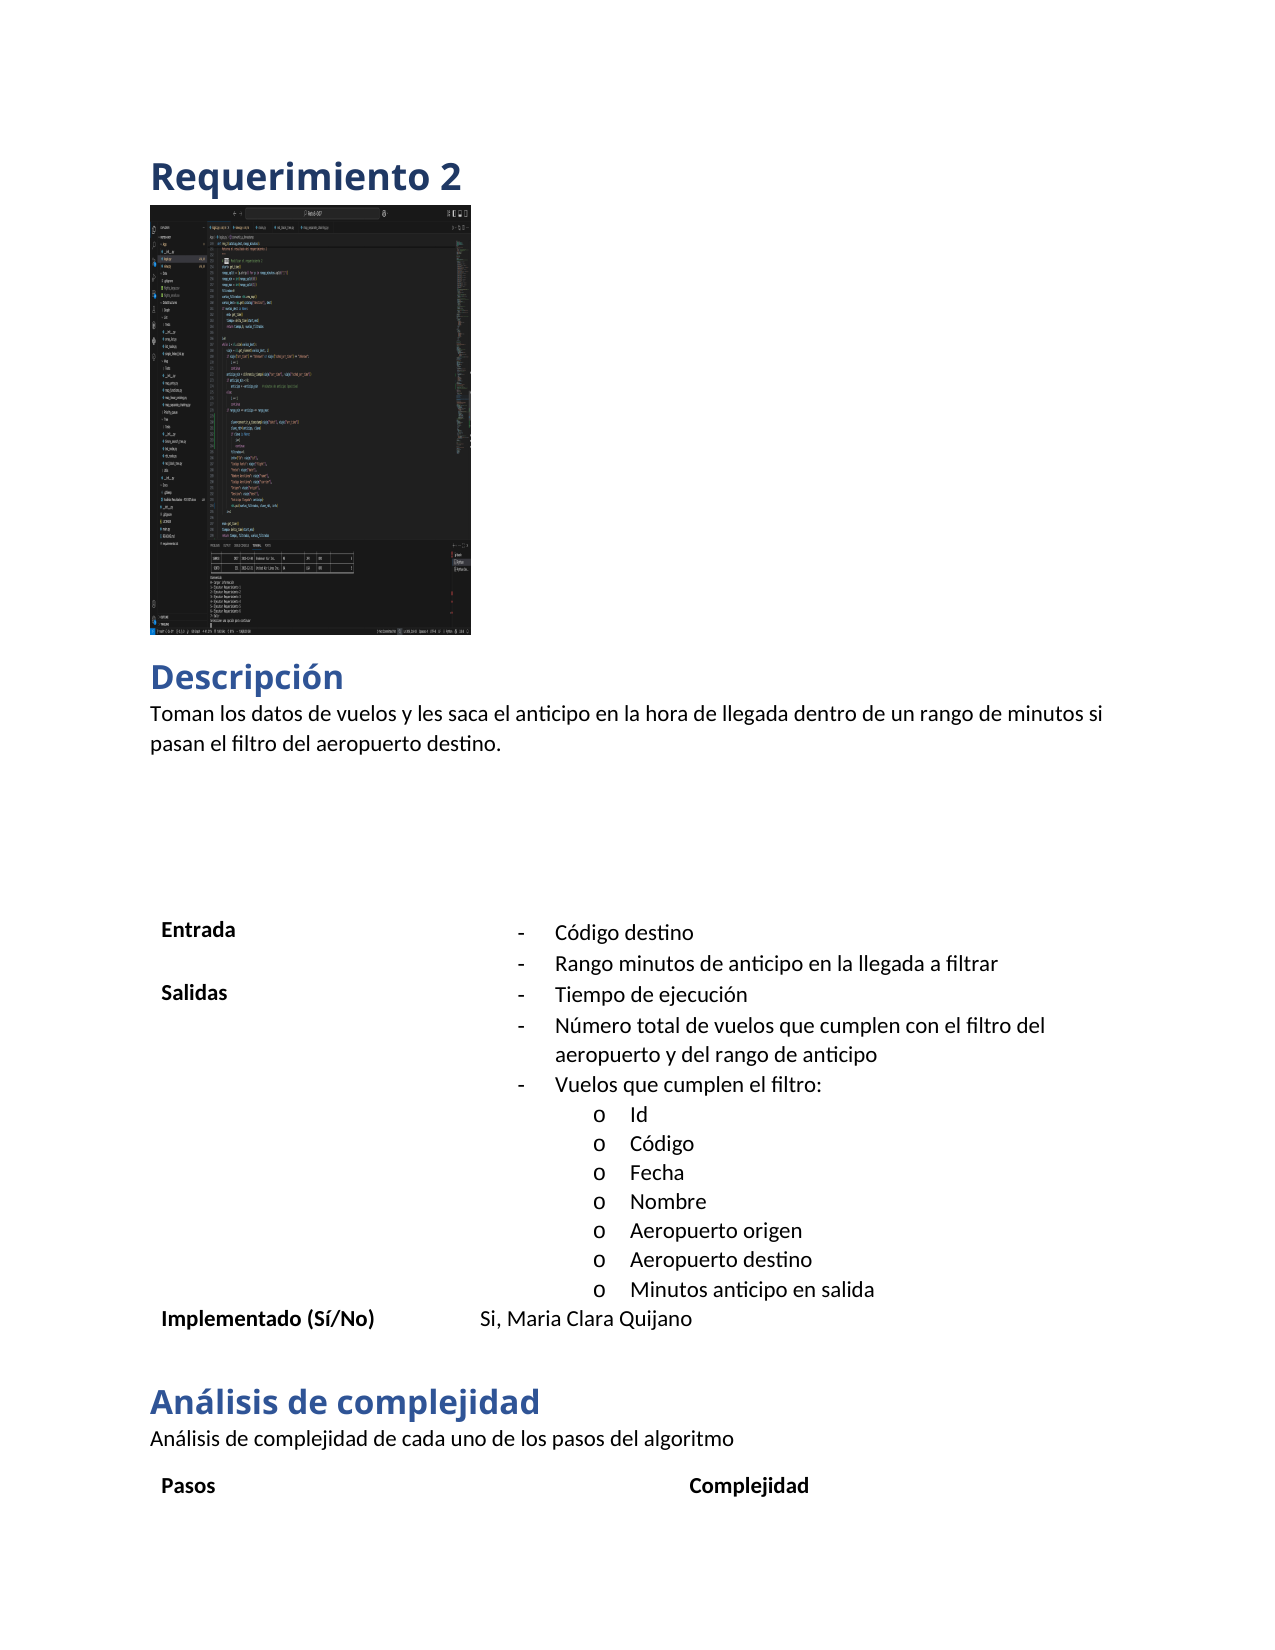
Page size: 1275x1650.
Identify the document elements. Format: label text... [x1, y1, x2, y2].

table_cell Tiempo de ejecución Número total de vuelos que cumplen con el filtro del aeropuerto y del rango de anticipo Vuelos que cumplen el filtro: Id Código Fecha Nombre Aeropuerto origen Aeropuerto destino Minutos anticipo en salida [469, 978, 1125, 1304]
picture [150, 205, 471, 635]
table_cell Implementado (Sí/No) [150, 1304, 469, 1332]
table_cell Salidas [150, 978, 469, 1304]
table_header Código destino Rango minutos de anticipo en la llegada a filtrar [469, 915, 1125, 978]
table_cell Si, Maria Clara Quijano [469, 1304, 1125, 1332]
text Análisis de complejidad de cada uno de los pasos del algoritmo [150, 1424, 1125, 1452]
subtitle Análisis de complejidad [150, 1379, 1125, 1424]
table_header Complejidad [678, 1471, 1123, 1499]
text Toman los datos de vuelos y les saca el anticipo en la hora de llegada dentro de un rango de minutos si pasan el filtro del aeropuerto destino. [150, 699, 1125, 757]
table_header Pasos [150, 1471, 678, 1499]
subtitle Requerimiento 2 [150, 150, 1125, 201]
table_header Entrada [150, 915, 469, 978]
subtitle Descripción [150, 654, 1125, 699]
